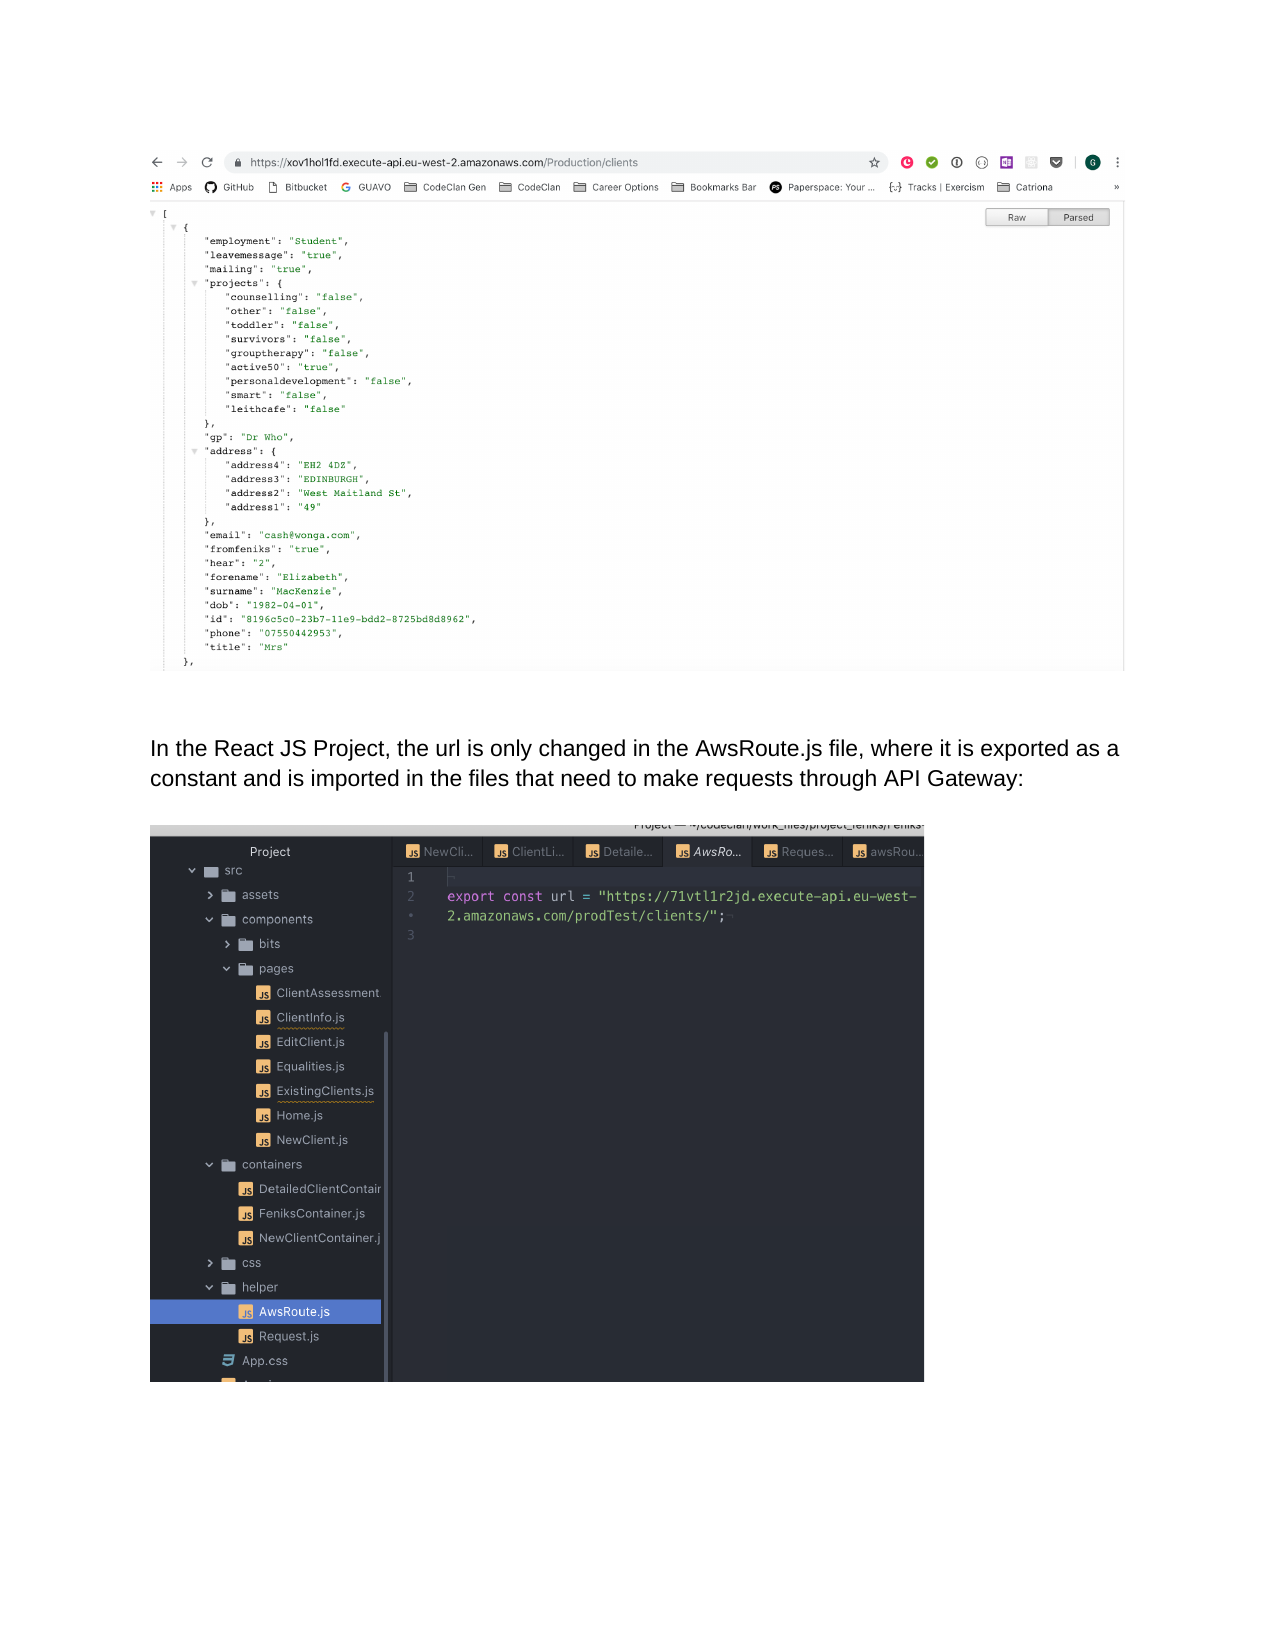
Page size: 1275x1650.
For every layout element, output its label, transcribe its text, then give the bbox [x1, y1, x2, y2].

picture [150, 825, 925, 1382]
picture [150, 150, 1125, 671]
text In the React JS Project, the url is only changed in the AwsRoute.js file, where it is exported as a constant and is imported in the files that need to make requests through API Gateway: [150, 735, 1125, 792]
